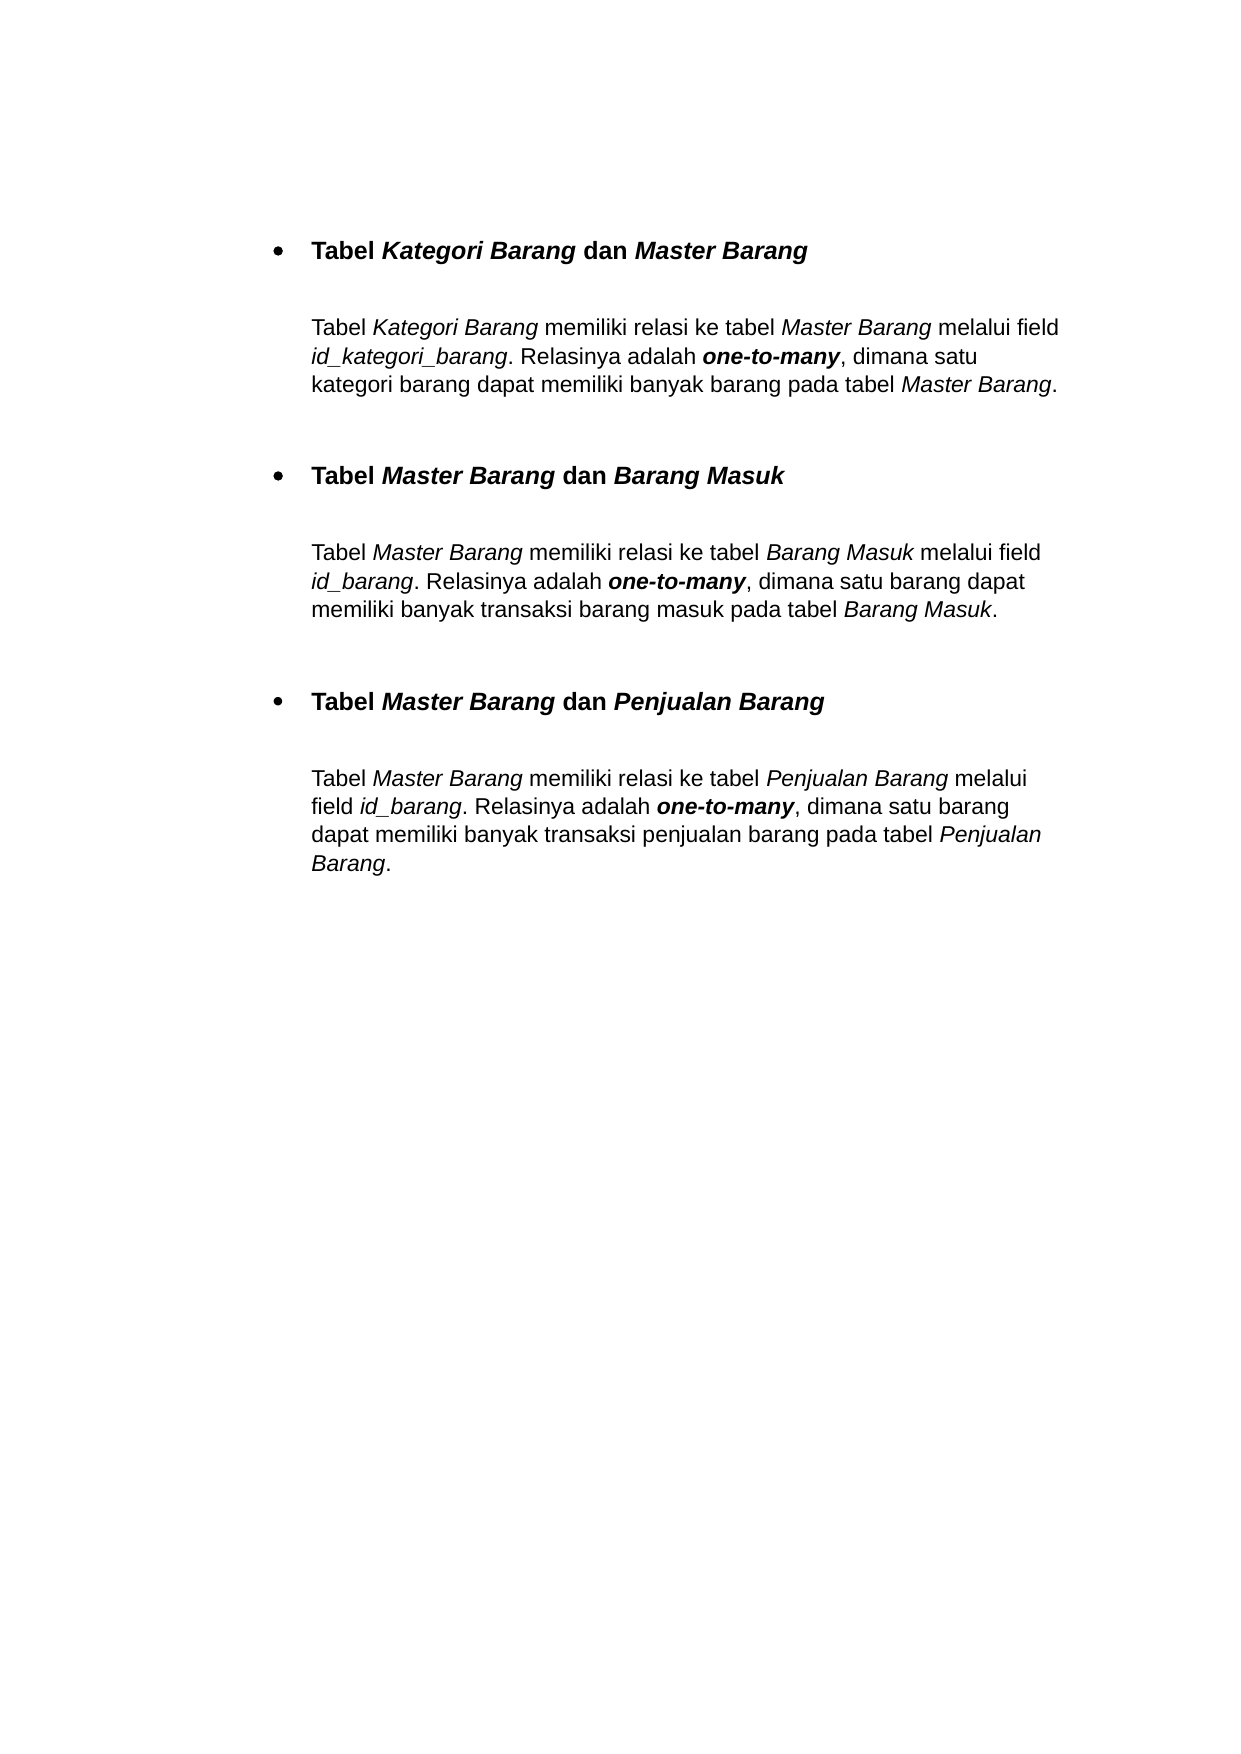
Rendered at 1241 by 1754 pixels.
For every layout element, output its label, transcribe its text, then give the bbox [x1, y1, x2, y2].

text Tabel Master Barang memiliki relasi ke tabel Barang Masuk melalui field id_barang. Relasinya adalah one-to-many, dimana satu barang dapat memiliki banyak transaksi barang masuk pada tabel Barang Masuk. [311, 539, 1063, 623]
text Tabel Kategori Barang memiliki relasi ke tabel Master Barang melalui field id_kategori_barang. Relasinya adalah one-to-many, dimana satu kategori barang dapat memiliki banyak barang pada tabel Master Barang. [311, 314, 1063, 397]
subtitle Tabel Kategori Barang dan Master Barang [274, 236, 1063, 265]
text Tabel Master Barang memiliki relasi ke tabel Penjualan Barang melalui field id_barang. Relasinya adalah one-to-many, dimana satu barang dapat memiliki banyak transaksi penjualan barang pada tabel Penjualan Barang. [311, 764, 1063, 876]
subtitle Tabel Master Barang dan Barang Masuk [274, 461, 1063, 490]
subtitle Tabel Master Barang dan Penjualan Barang [274, 686, 1063, 715]
